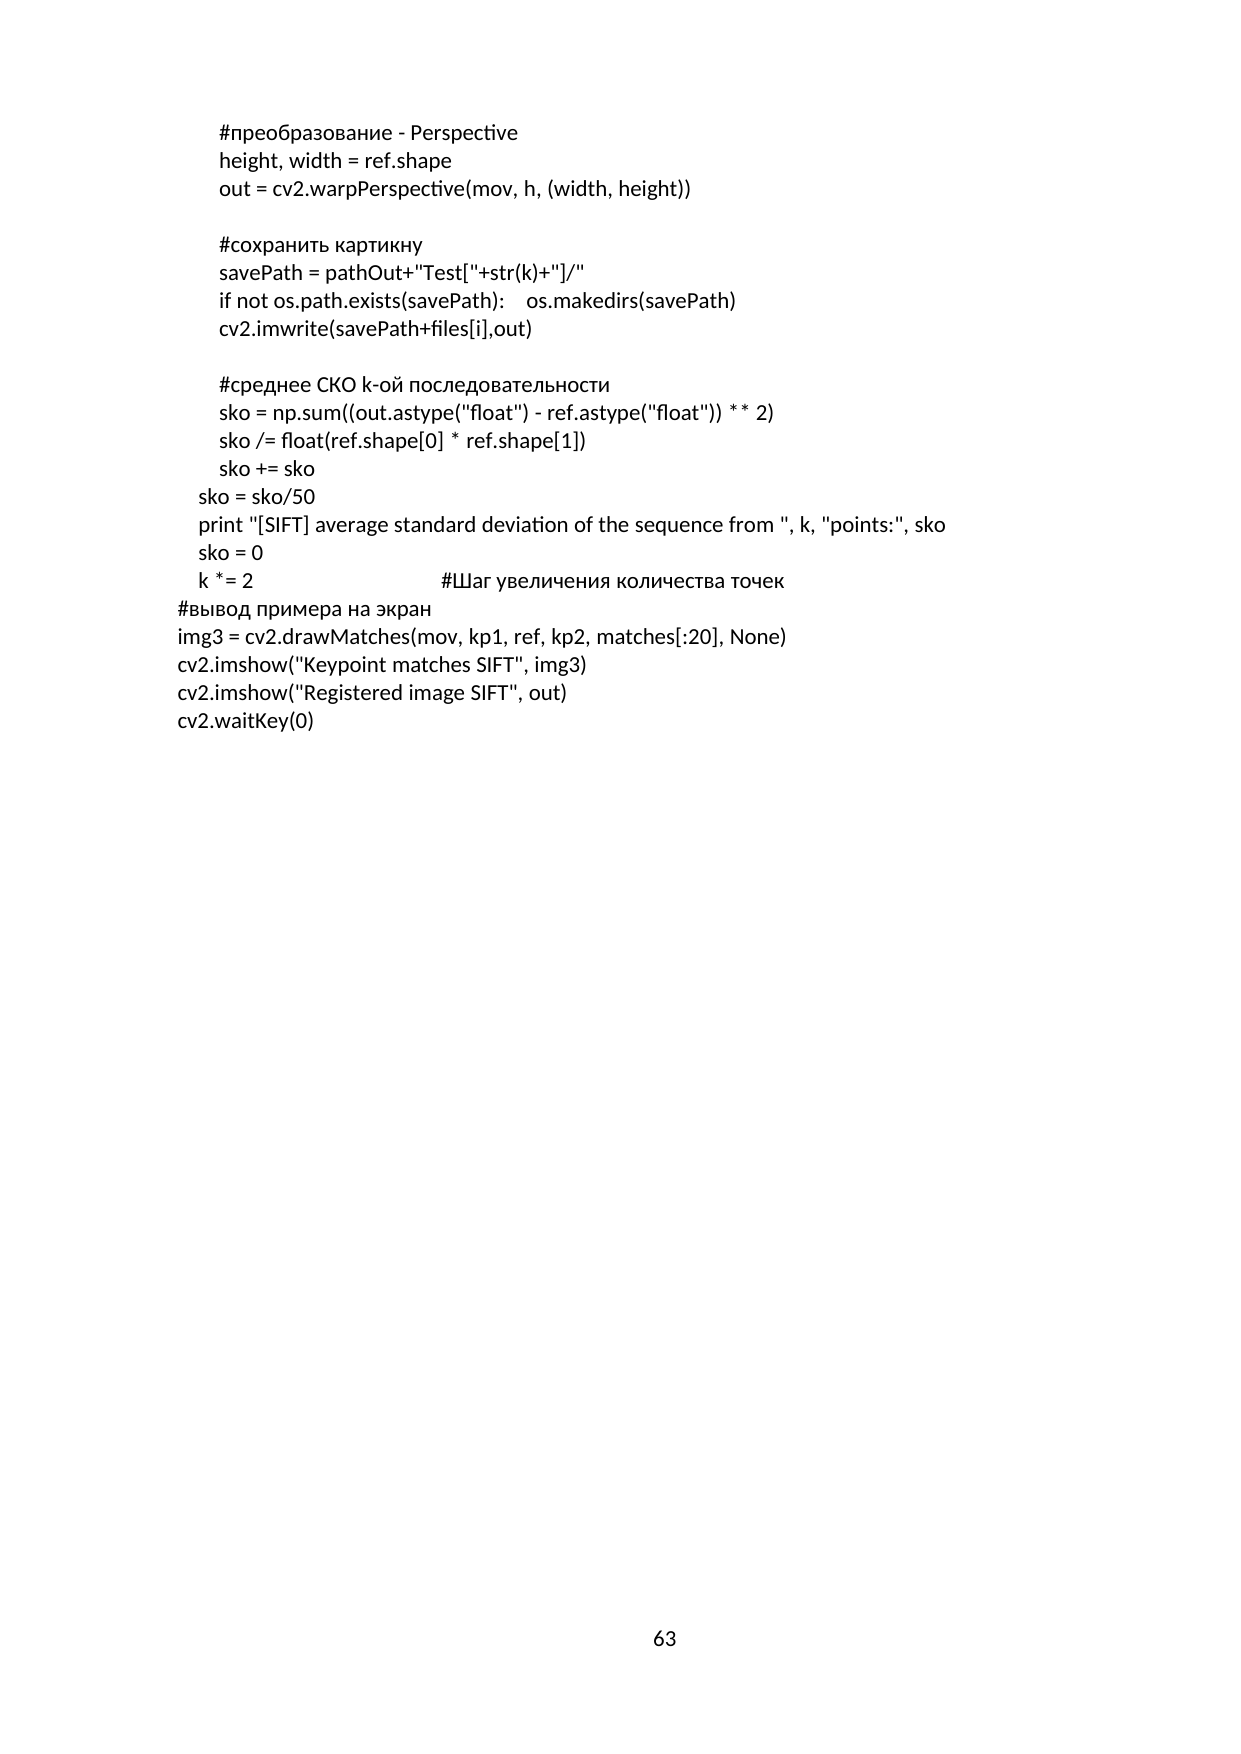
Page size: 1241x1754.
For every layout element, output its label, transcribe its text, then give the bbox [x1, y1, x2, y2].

text cv2.imshow("Keypoint matches SIFT", img3) [177, 651, 1152, 678]
text #преобразование - Perspective [177, 118, 1152, 146]
text sko /= float(ref.shape[0] * ref.shape[1]) [177, 426, 1152, 454]
text savePath = pathOut+"Test["+str(k)+"]/" [177, 258, 1152, 286]
text img3 = cv2.drawMatches(mov, kp1, ref, kp2, matches[:20], None) [177, 622, 1152, 651]
text height, width = ref.shape [177, 146, 1152, 174]
text cv2.imshow("Registered image SIFT", out) [177, 678, 1152, 707]
text print "[SIFT] average standard deviation of the sequence from ", k, "points:", sko [177, 510, 1152, 538]
text sko = sko/50 [177, 482, 1152, 510]
text if not os.path.exists(savePath): os.makedirs(savePath) [177, 286, 1152, 314]
text #сохранить картикну [177, 230, 1152, 258]
text #среднее СКО k-ой последовательности [177, 370, 1152, 398]
text k *= 2 #Шаг увеличения количества точек [177, 566, 1152, 594]
text cv2.waitKey(0) [177, 707, 1152, 734]
text #вывод примера на экран [177, 594, 1152, 622]
text out = cv2.warpPerspective(mov, h, (width, height)) [177, 174, 1152, 202]
text cv2.imwrite(savePath+files[i],out) [177, 314, 1152, 342]
text sko += sko [177, 454, 1152, 482]
text sko = np.sum((out.astype("float") - ref.astype("float")) ** 2) [177, 398, 1152, 426]
text sko = 0 [177, 538, 1152, 566]
